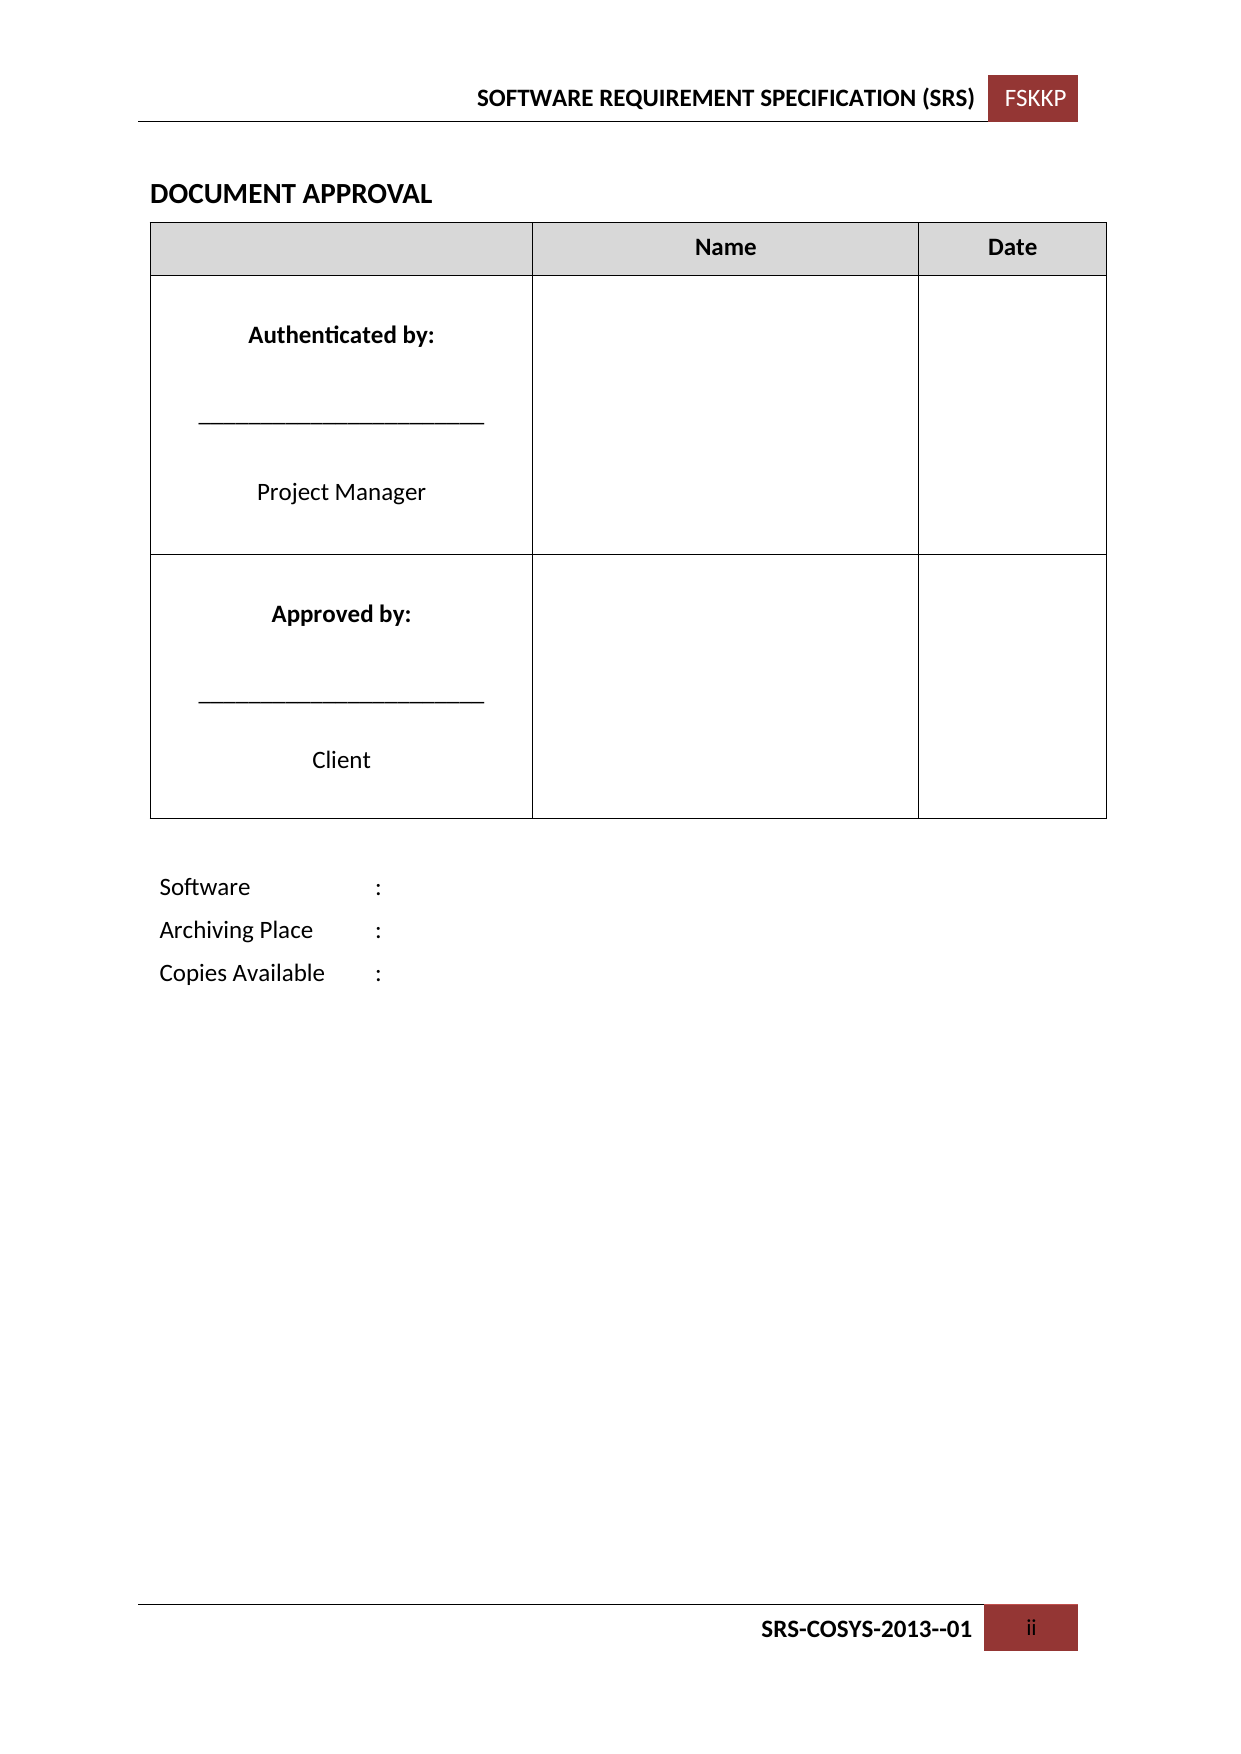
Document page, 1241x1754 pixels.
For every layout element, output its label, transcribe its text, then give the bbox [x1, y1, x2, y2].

text Copies Available : [159, 957, 1099, 988]
table_cell Approved by: _______________________ Client [151, 555, 532, 817]
text Archiving Place : [159, 914, 1099, 945]
table_cell [919, 276, 1106, 554]
table_header [151, 223, 532, 275]
text Software : [159, 871, 1090, 902]
subtitle DOCUMENT APPROVAL [150, 175, 1090, 211]
table_header Name [533, 223, 918, 275]
table_cell Authenticated by: _______________________ Project Manager [151, 276, 532, 554]
table_cell [919, 555, 1106, 817]
table_cell [533, 276, 918, 554]
table_cell [533, 555, 918, 817]
table_header Date [919, 223, 1106, 275]
